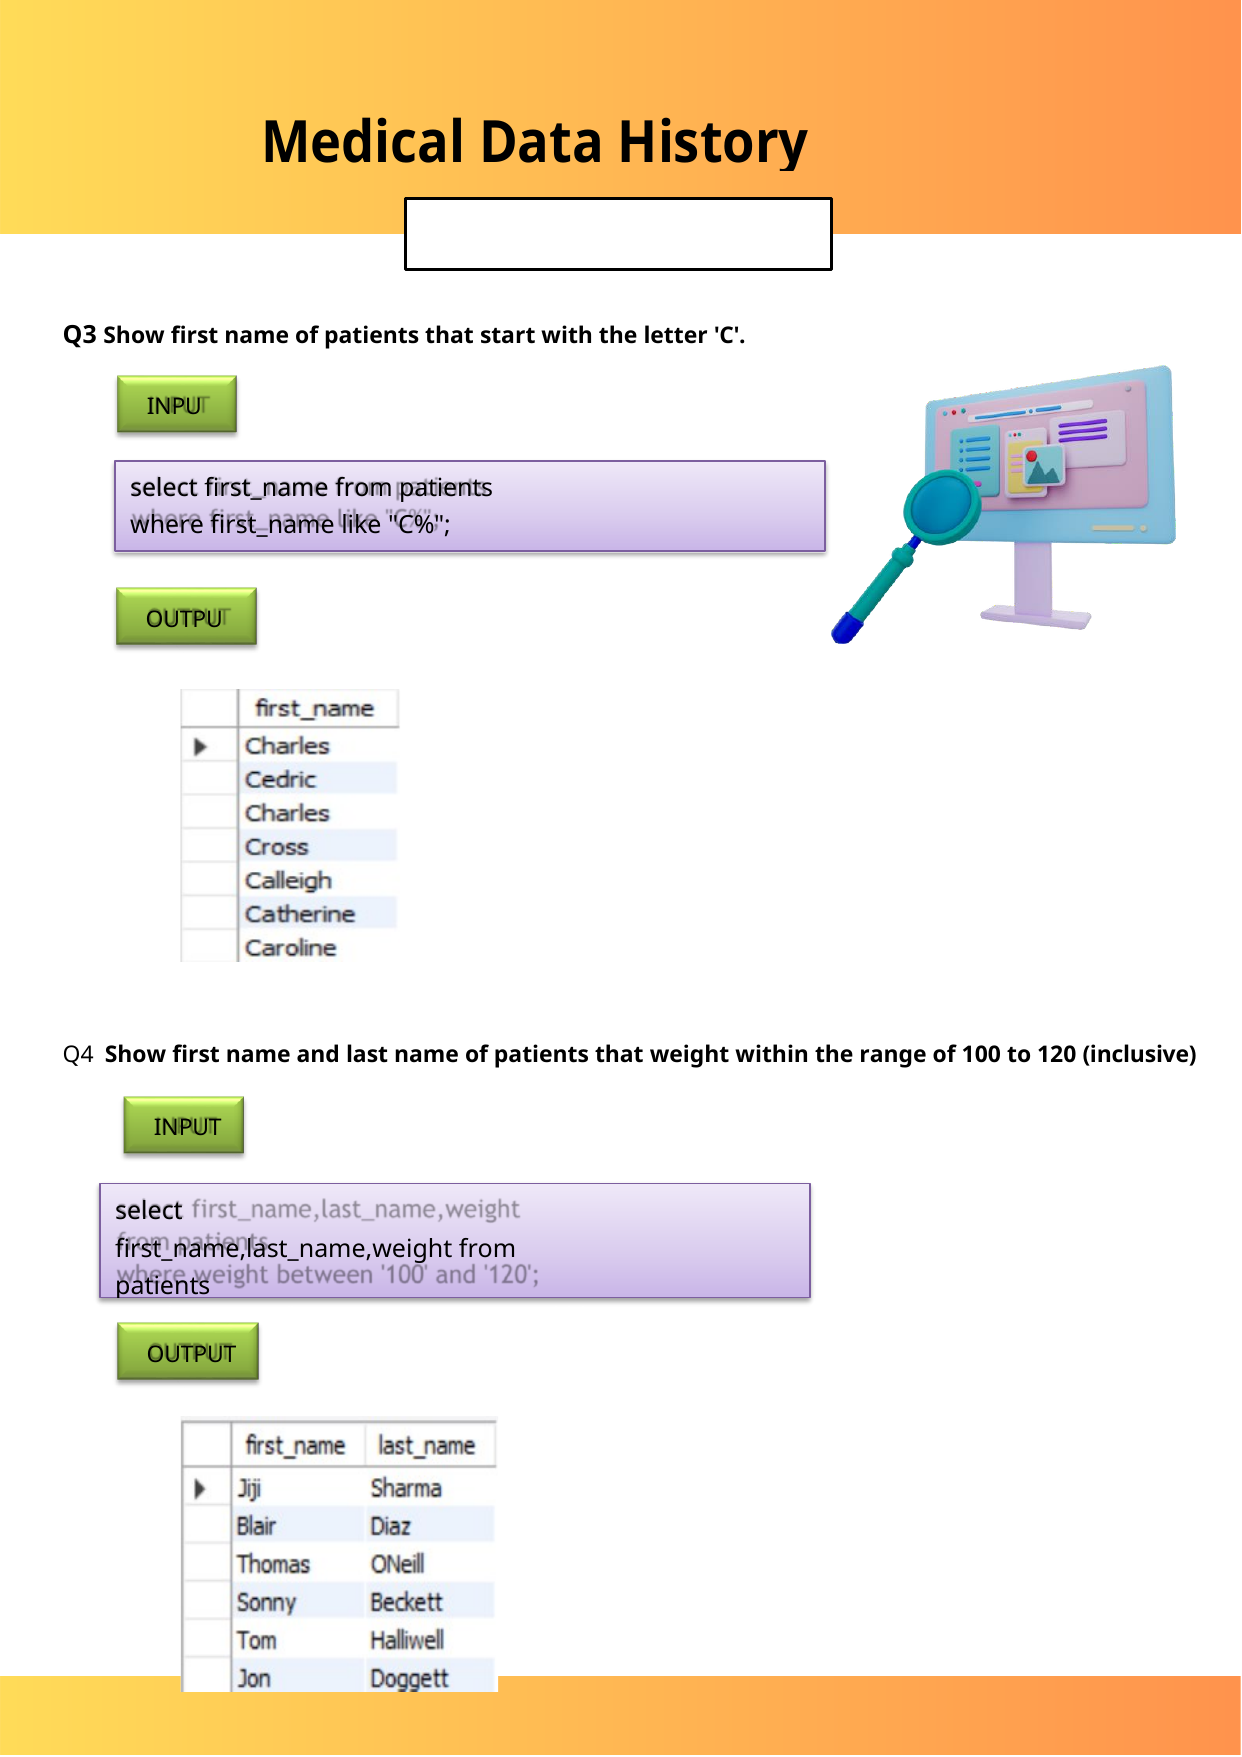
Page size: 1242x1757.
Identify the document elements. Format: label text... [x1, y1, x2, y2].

picture [111, 374, 242, 441]
picture [0, 0, 1241, 234]
picture [111, 586, 261, 654]
picture [93, 1180, 816, 1307]
picture [107, 365, 1176, 644]
text Q4 Show first name and last name of patients that weight within the range of 100 to 120 (inclusive) [62, 1038, 1242, 1069]
picture [118, 1095, 249, 1162]
picture [112, 1321, 263, 1389]
picture [0, 1416, 1241, 1755]
picture [180, 689, 401, 962]
text Q3 Show first name of patients that start with the letter 'C'. [62, 317, 1242, 351]
